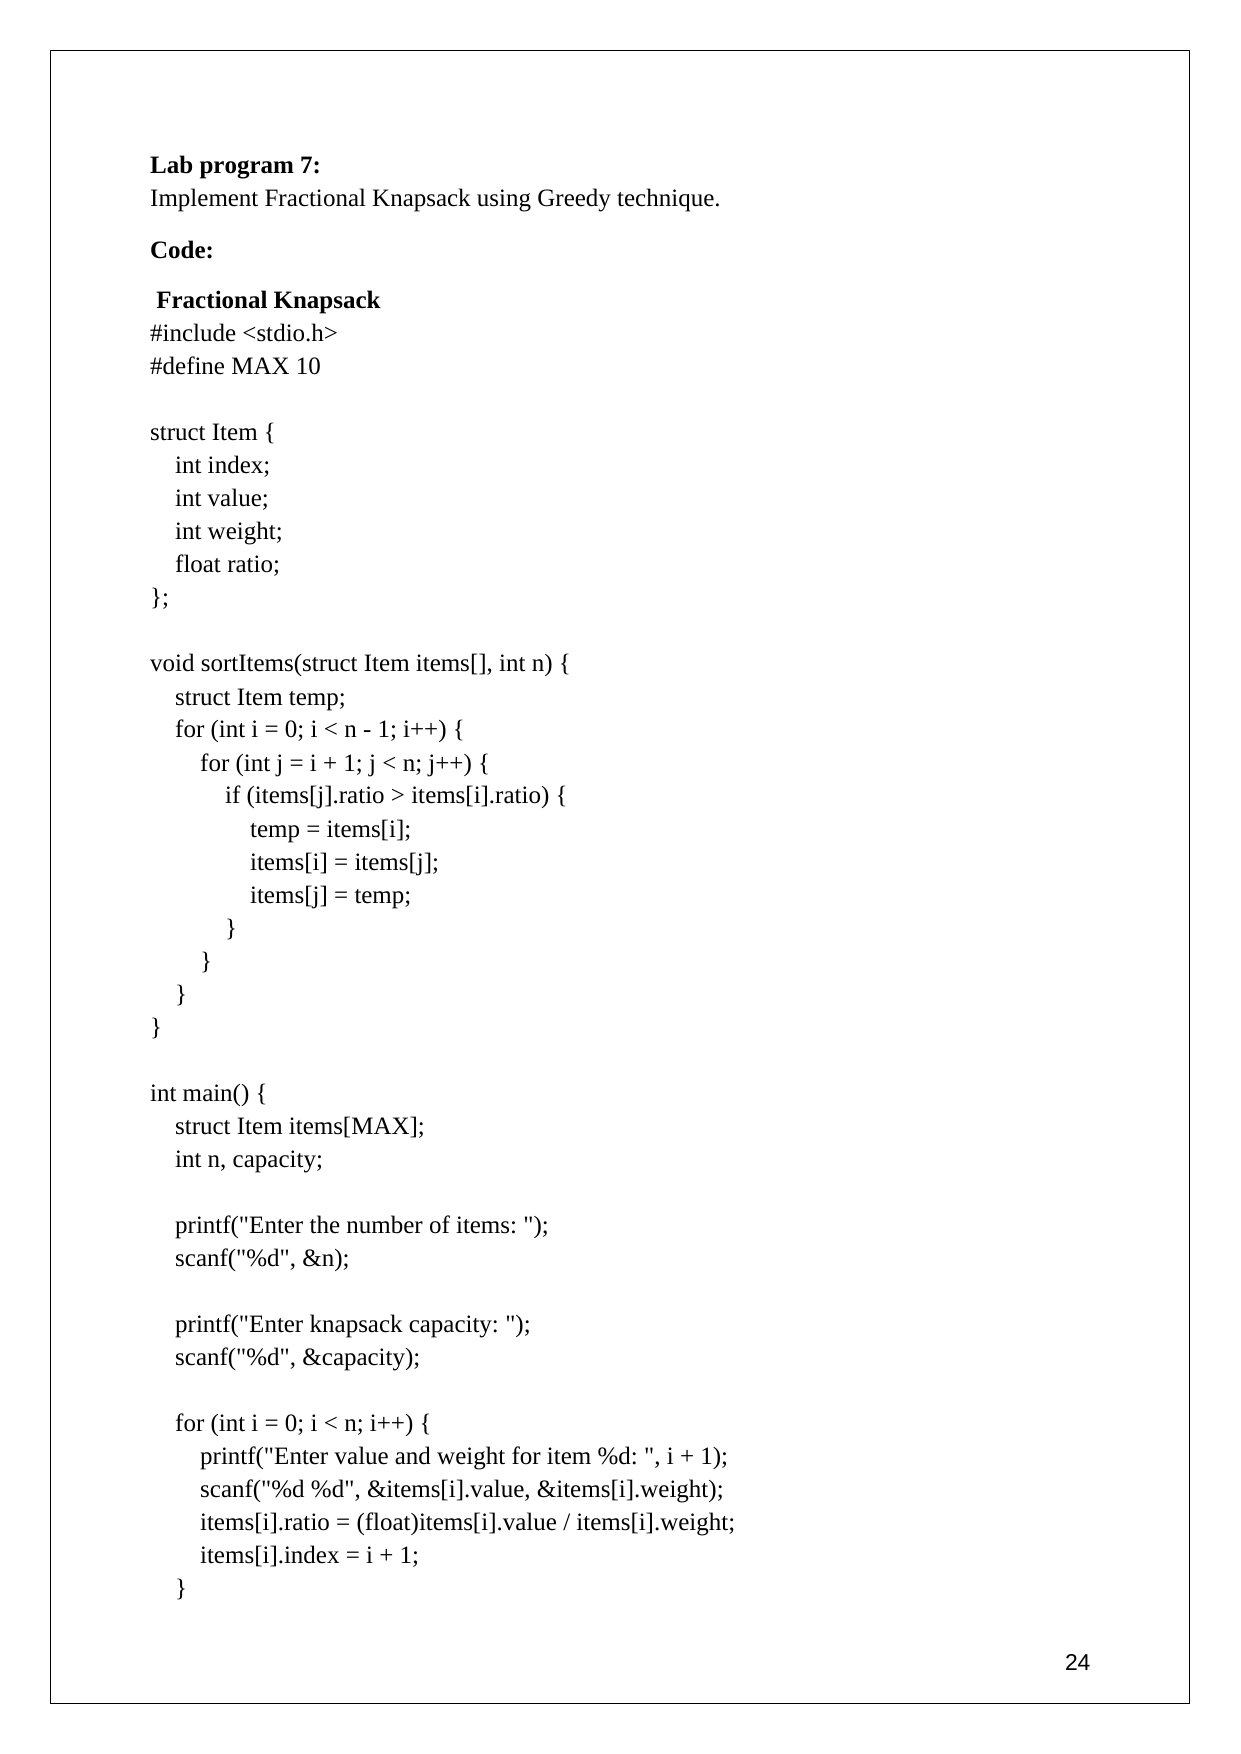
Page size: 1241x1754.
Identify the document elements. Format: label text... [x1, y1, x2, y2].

text scanf("%d", &n); [150, 1243, 1090, 1272]
text printf("Enter the number of items: "); [150, 1210, 1090, 1239]
text } [150, 913, 1090, 941]
text for (int i = 0; i < n - 1; i++) { [150, 714, 1090, 743]
text } [150, 946, 1090, 974]
text #include <stdio.h> [150, 318, 1090, 347]
text if (items[j].ratio > items[i].ratio) { [150, 781, 1090, 809]
text Fractional Knapsack [150, 285, 1090, 314]
text int value; [150, 483, 1090, 512]
text } [150, 979, 1090, 1007]
text printf("Enter value and weight for item %d: ", i + 1); [150, 1441, 1090, 1470]
text Code: [150, 236, 1090, 264]
text printf("Enter knapsack capacity: "); [150, 1309, 1090, 1338]
text items[i].index = i + 1; [150, 1540, 1090, 1569]
text for (int j = i + 1; j < n; j++) { [150, 748, 1090, 776]
text scanf("%d", &capacity); [150, 1342, 1090, 1371]
text }; [150, 582, 1090, 611]
text items[i].ratio = (float)items[i].value / items[i].weight; [150, 1507, 1090, 1536]
text struct Item { [150, 417, 1090, 446]
text int index; [150, 450, 1090, 479]
text for (int i = 0; i < n; i++) { [150, 1408, 1090, 1437]
text Implement Fractional Knapsack using Greedy technique. [150, 183, 1090, 212]
text #define MAX 10 [150, 351, 1090, 380]
text items[j] = temp; [150, 880, 1090, 908]
text int n, capacity; [150, 1144, 1090, 1173]
text items[i] = items[j]; [150, 847, 1090, 875]
text struct Item items[MAX]; [150, 1111, 1090, 1139]
text int main() { [150, 1078, 1090, 1107]
text scanf("%d %d", &items[i].value, &items[i].weight); [150, 1474, 1090, 1503]
text void sortItems(struct Item items[], int n) { [150, 648, 1090, 677]
text temp = items[i]; [150, 814, 1090, 842]
text int weight; [150, 516, 1090, 545]
text } [150, 1012, 1090, 1041]
text struct Item temp; [150, 682, 1090, 710]
text Lab program 7: [150, 150, 1090, 179]
text float ratio; [150, 549, 1090, 578]
text } [150, 1573, 1090, 1602]
